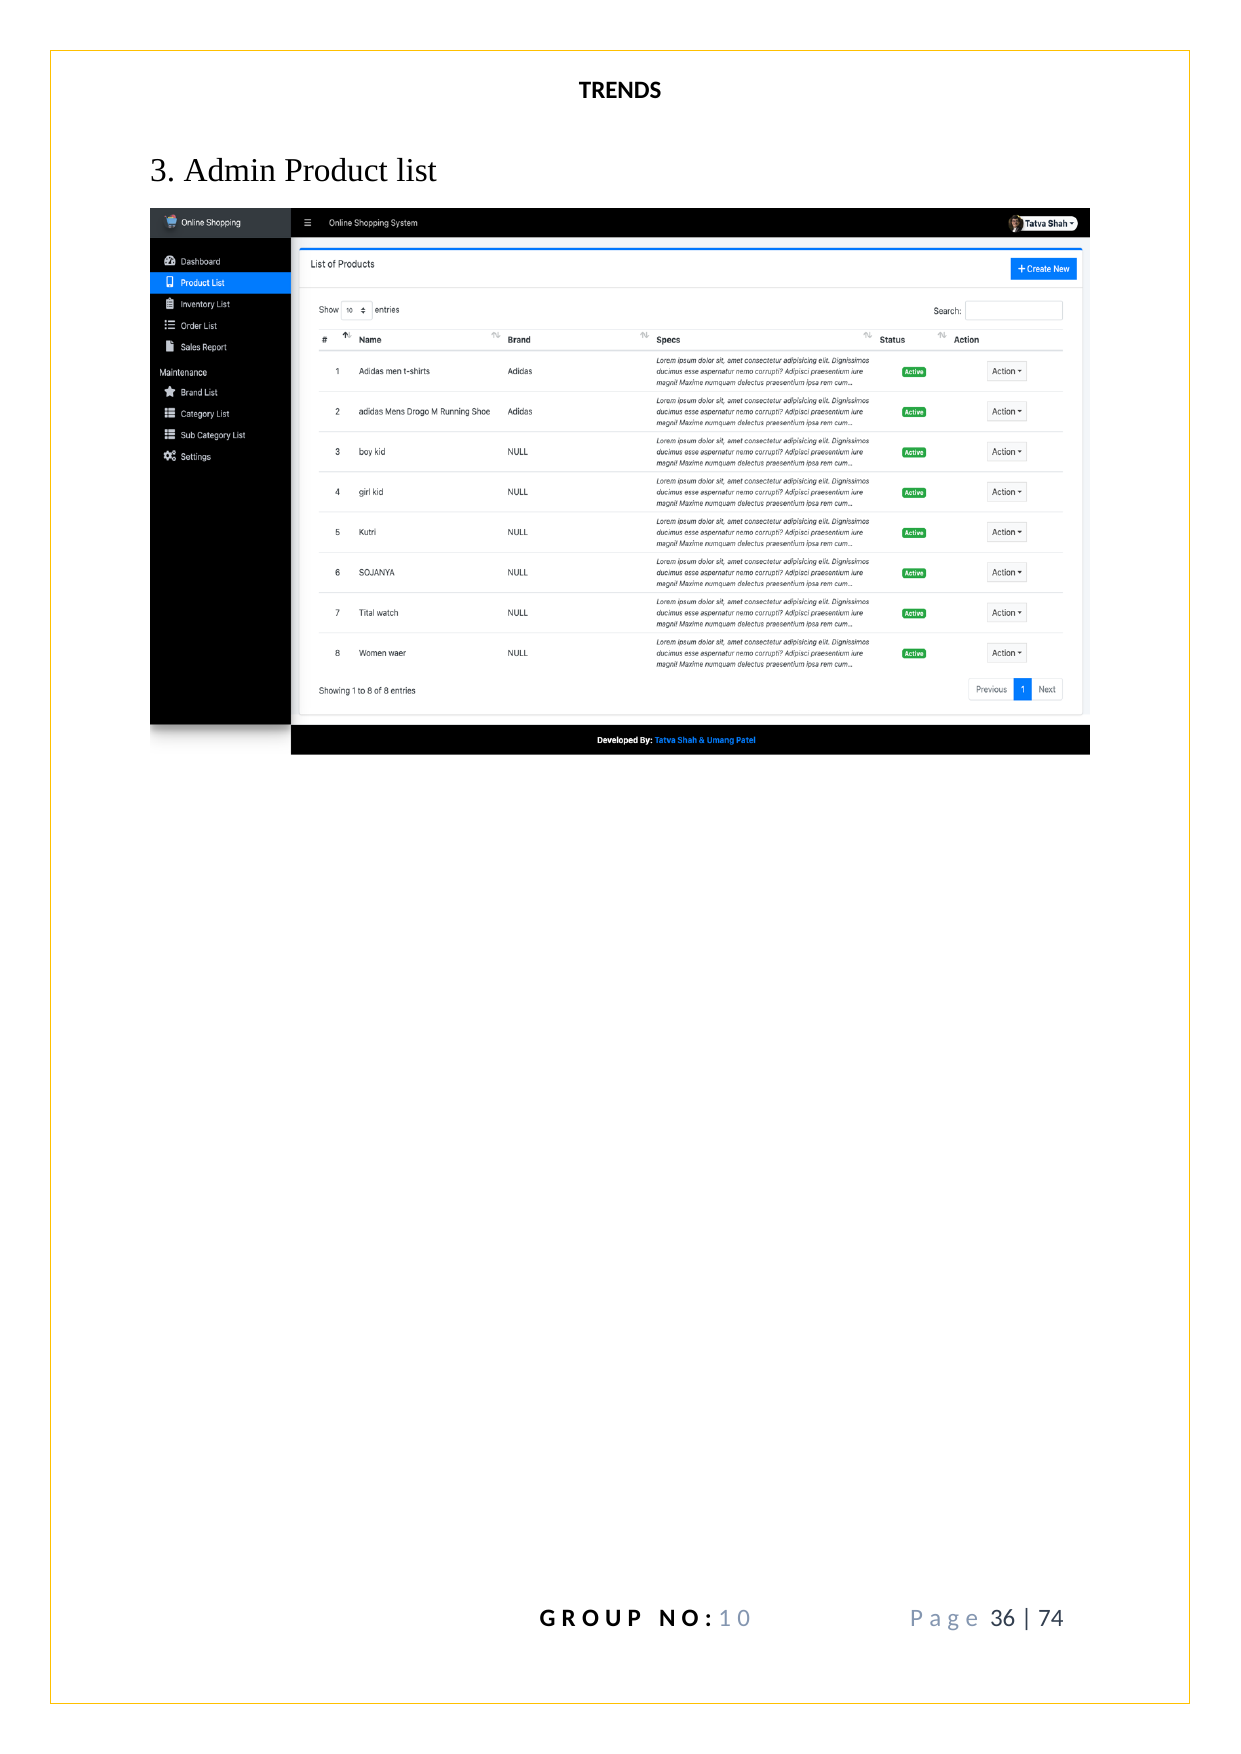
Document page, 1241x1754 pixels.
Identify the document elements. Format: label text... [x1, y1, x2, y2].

text 3. Admin Product list [150, 150, 1090, 188]
picture [150, 208, 1090, 755]
